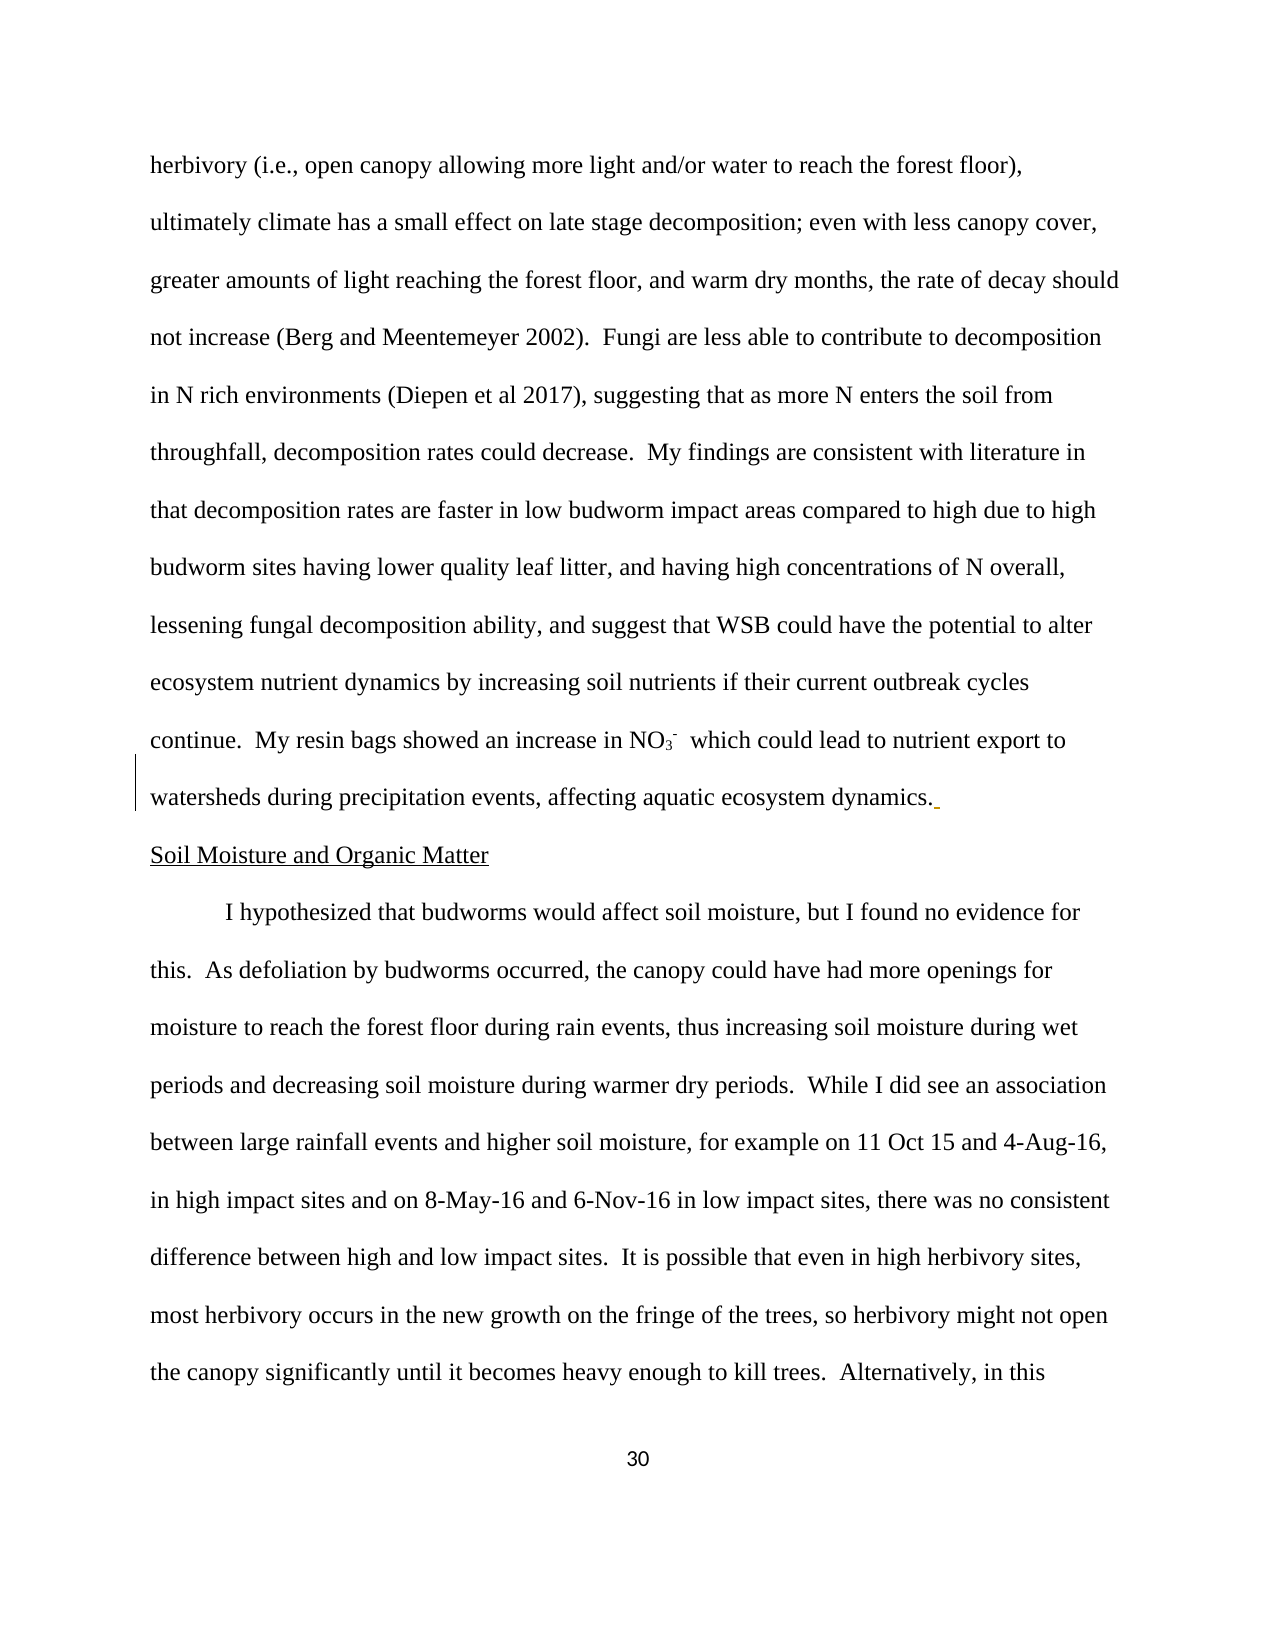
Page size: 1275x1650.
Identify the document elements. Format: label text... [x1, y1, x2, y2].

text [150, 150, 1125, 811]
text Soil Moisture and Organic Matter [150, 840, 1125, 869]
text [150, 897, 1125, 1386]
